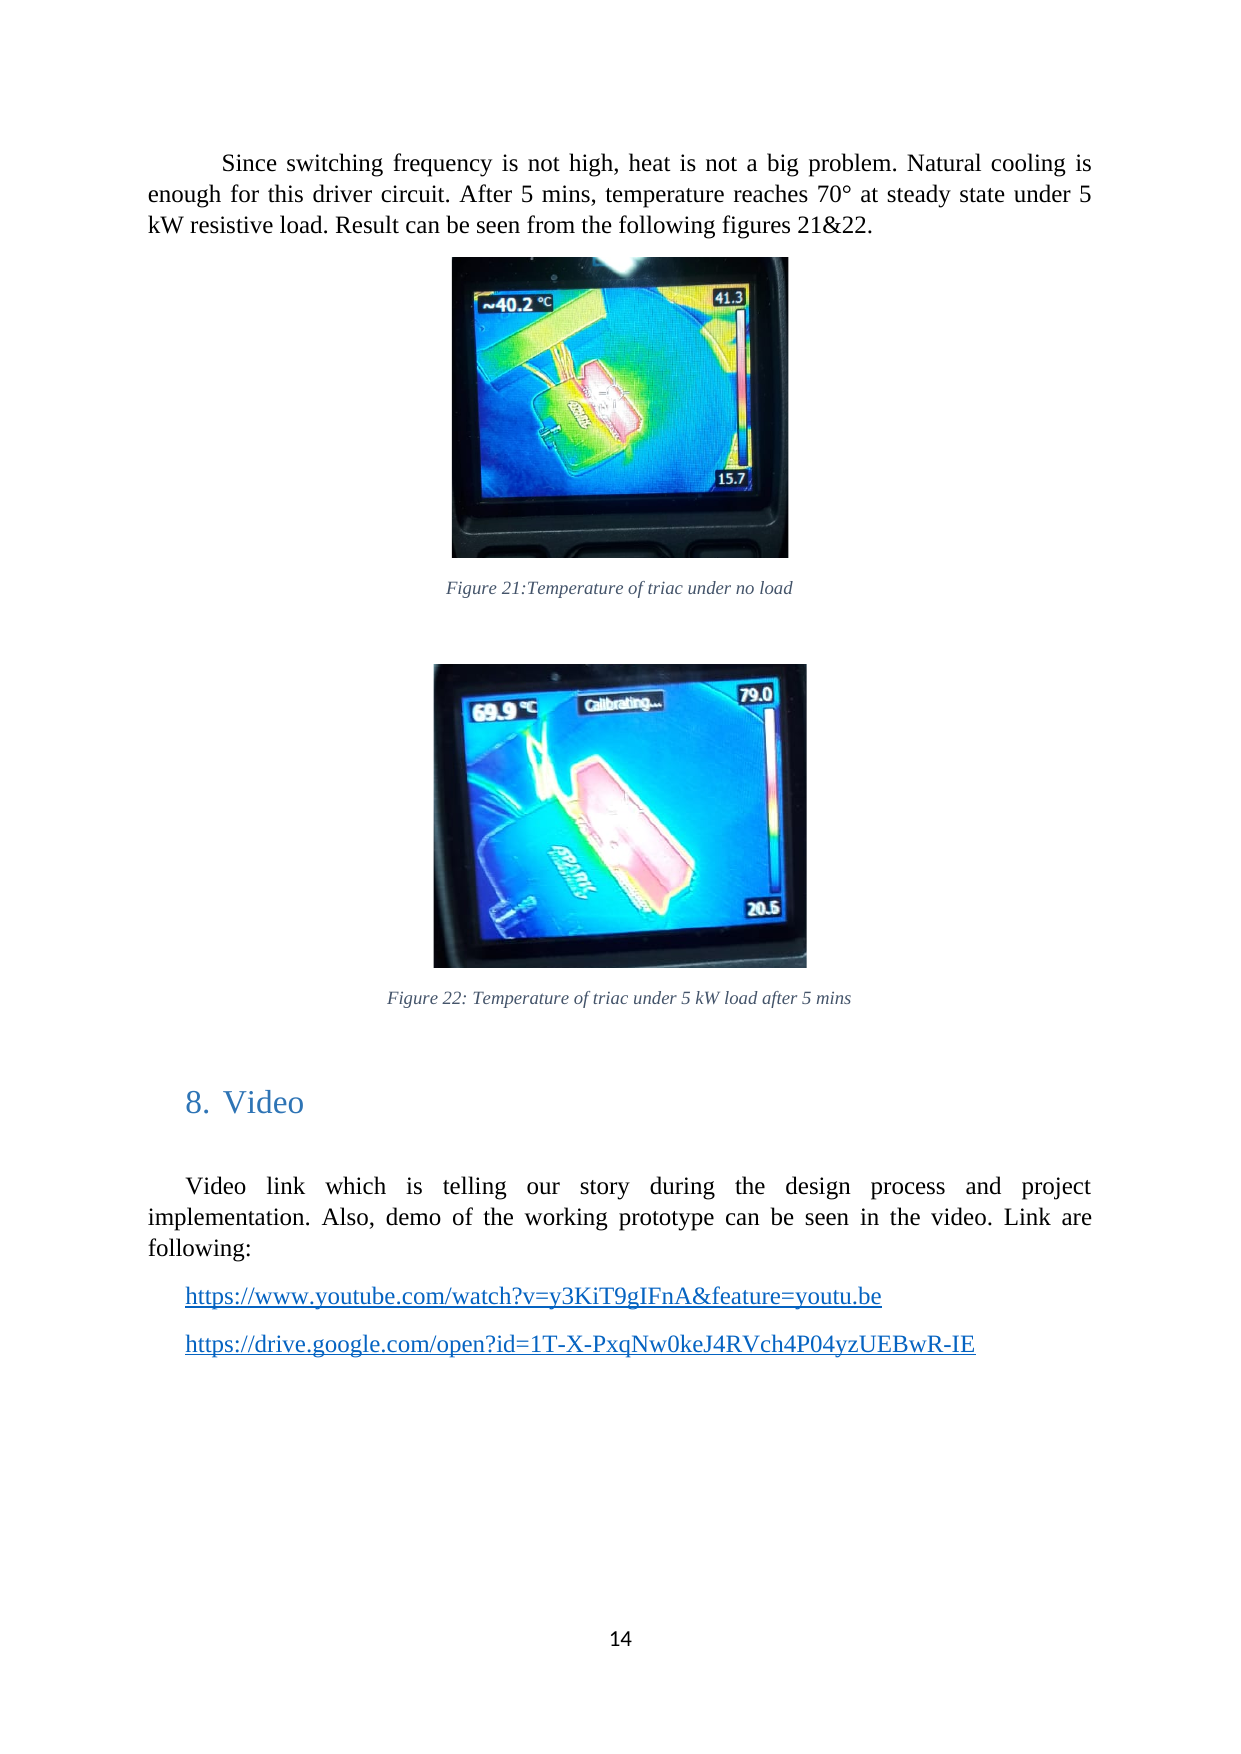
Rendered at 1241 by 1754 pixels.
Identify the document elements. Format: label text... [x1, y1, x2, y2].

subtitle Video [185, 1082, 1093, 1121]
text Video link which is telling our story during the design process and project implementation. Also, demo of the working prototype can be seen in the video. Link are following: [148, 1171, 1093, 1262]
text Figure 21:Temperature of triac under no load [148, 577, 1093, 598]
picture [433, 664, 807, 968]
text https://www.youtube.com/watch?v=y3KiT9gIFnA&feature=youtu.be [148, 1281, 1093, 1310]
text Figure 22: Temperature of triac under 5 kW load after 5 mins [148, 987, 1093, 1008]
text https://drive.google.com/open?id=1T-X-PxqNw0keJ4RVch4P04yzUEBwR-IE [148, 1329, 1093, 1358]
text Since switching frequency is not high, heat is not a big problem. Natural cooling is enough for this driver circuit. After 5 mins, temperature reaches 70° at steady state under 5 kW resistive load. Result can be seen from the following figures 21&22. [148, 148, 1093, 238]
picture [451, 257, 789, 558]
